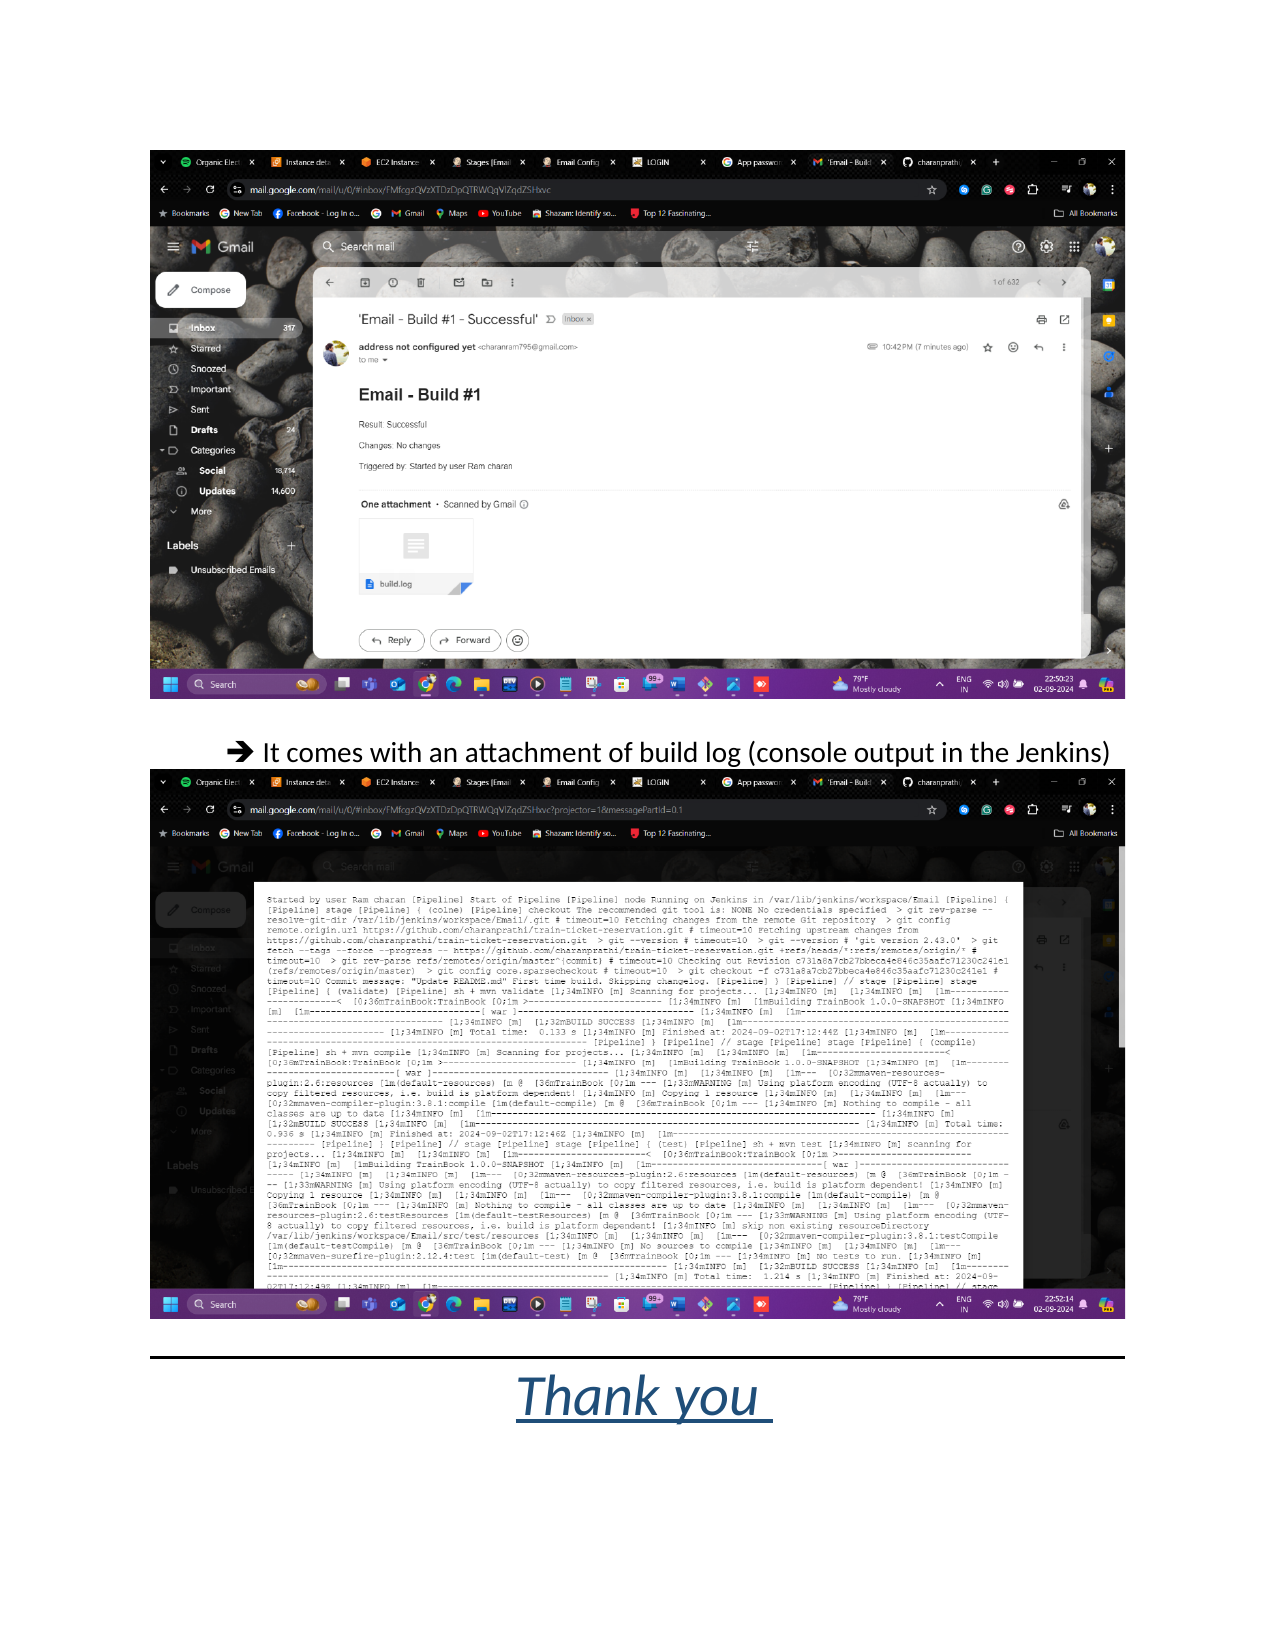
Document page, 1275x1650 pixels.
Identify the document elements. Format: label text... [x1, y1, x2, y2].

picture [150, 769, 1125, 1319]
picture [150, 150, 1125, 699]
text Thank you [150, 1359, 1125, 1430]
list It comes with an attachment of build log (console output in the Jenkins) [225, 734, 1125, 769]
